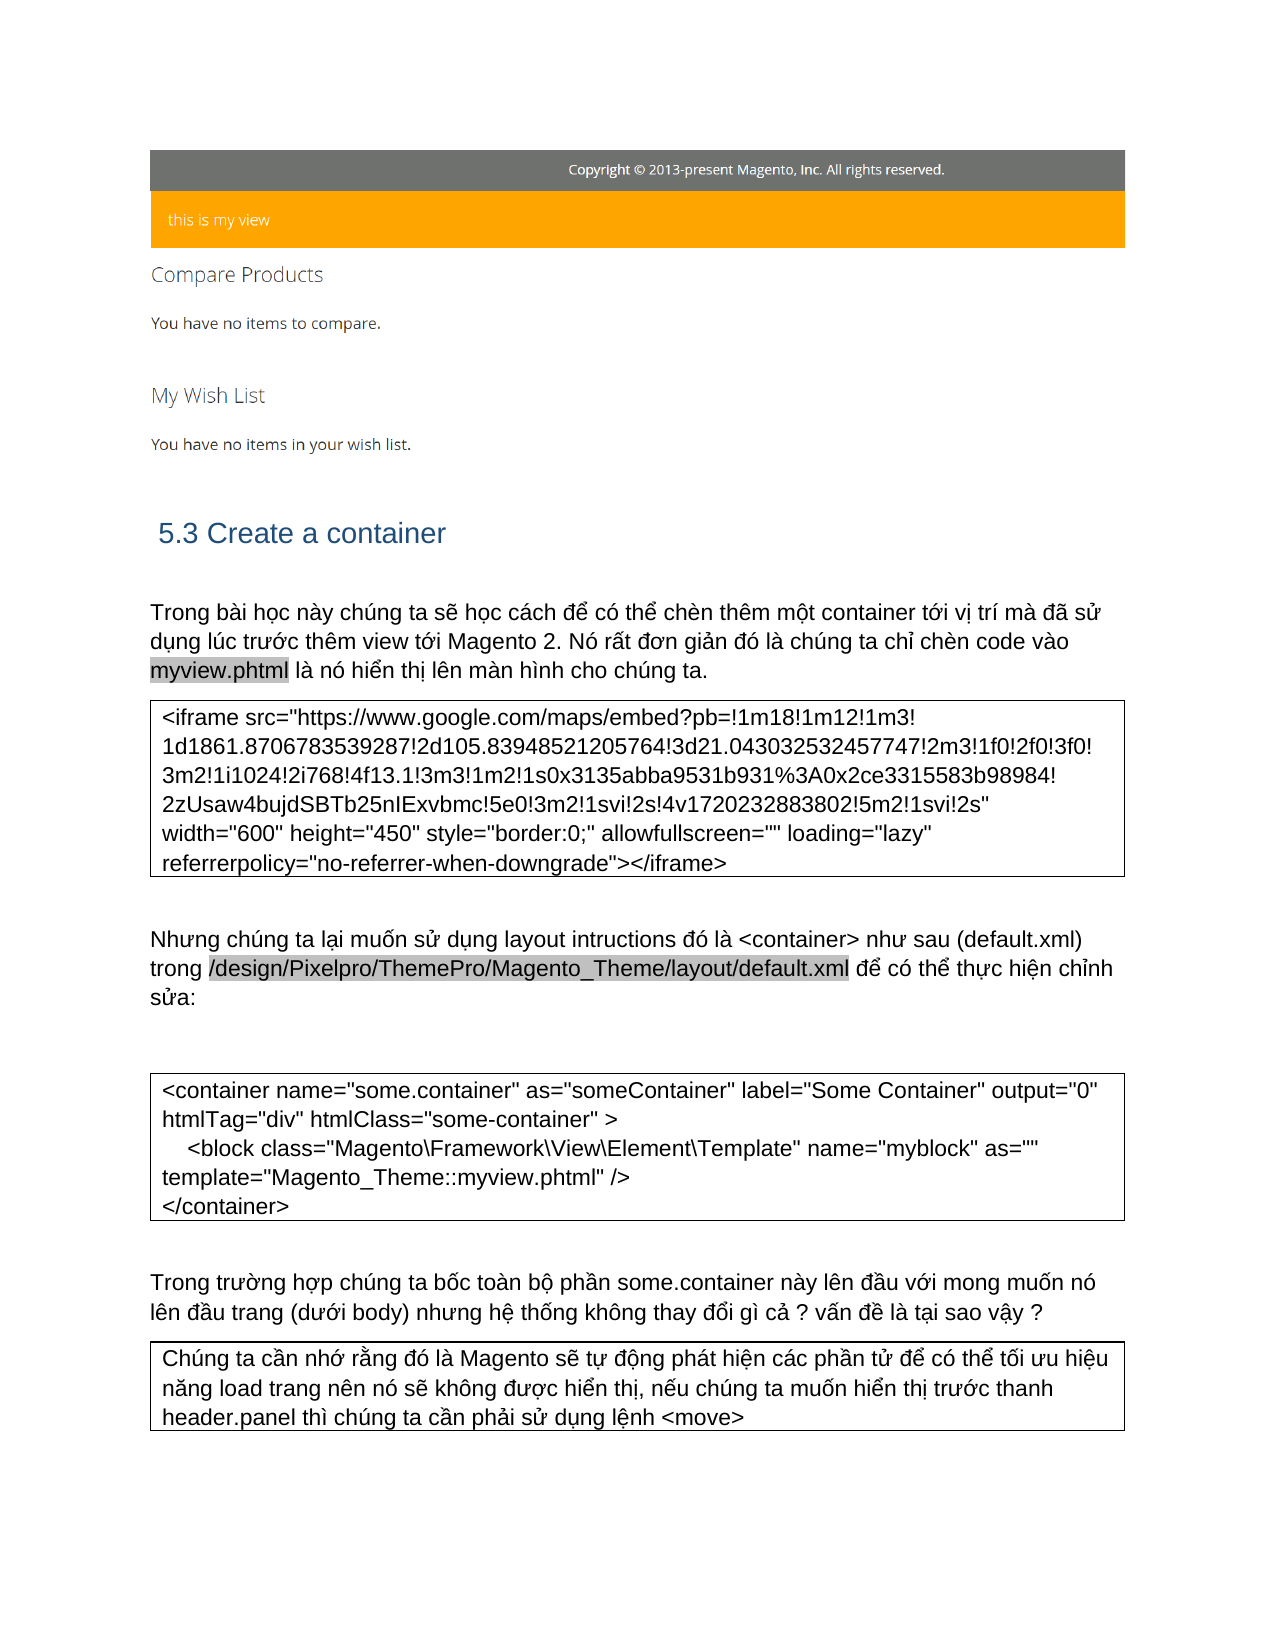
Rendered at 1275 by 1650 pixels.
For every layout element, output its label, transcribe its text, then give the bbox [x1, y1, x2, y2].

text Trong trường hợp chúng ta bốc toàn bộ phần some.container này lên đầu với mong muốn nó lên đầu trang (dưới body) nhưng hệ thống không thay đổi gì cả ? vấn đề là tại sao vậy ? [150, 1266, 1125, 1325]
text Trong bài học này chúng ta sẽ học cách để có thể chèn thêm một container tới vị trí mà đã sử dụng lúc trước thêm view tới Magento 2. Nó rất đơn giản đó là chúng ta chỉ chèn code vào myview.phtml là nó hiển thị lên màn hình cho chúng ta. [150, 596, 1125, 683]
text Nhưng chúng ta lại muốn sử dụng layout intructions đó là <container> như sau (default.xml) trong /design/Pixelpro/ThemePro/Magento_Theme/layout/default.xml để có thể thực hiện chỉnh sửa: [150, 923, 1125, 1010]
table_header <iframe src="https://www.google.com/maps/embed?pb=!1m18!1m12!1m3!1d1861.8706783539287!2d105.83948521205764!3d21.043032532457747!2m3!1f0!2f0!3f0!3m2!1i1024!2i768!4f13.1!3m3!1m2!1s0x3135abba9531b931%3A0x2ce3315583b98984!2zUsaw4bujdSBTb25nIExvbmc!5e0!3m2!1svi!2s!4v1720232883802!5m2!1svi!2s" width="600" height="450" style="border:0;" allowfullscreen="" loading="lazy" referrerpolicy="no-referrer-when-downgrade"></iframe> [151, 701, 1124, 876]
table_header <container name="some.container" as="someContainer" label="Some Container" output="0" htmlTag="div" htmlClass="some-container" > <block class="Magento\Framework\View\Element\Template" name="myblock" as="" template="Magento_Theme::myview.phtml" /> </container> [151, 1074, 1124, 1219]
table_header Chúng ta cần nhớ rằng đó là Magento sẽ tự động phát hiện các phần tử để có thể tối ưu hiệu năng load trang nên nó sẽ không được hiển thị, nếu chúng ta muốn hiển thị trước thanh header.panel thì chúng ta cần phải sử dụng lệnh <move> [151, 1343, 1124, 1430]
subtitle 5.3 Create a container [150, 516, 1125, 550]
picture [150, 150, 1125, 454]
